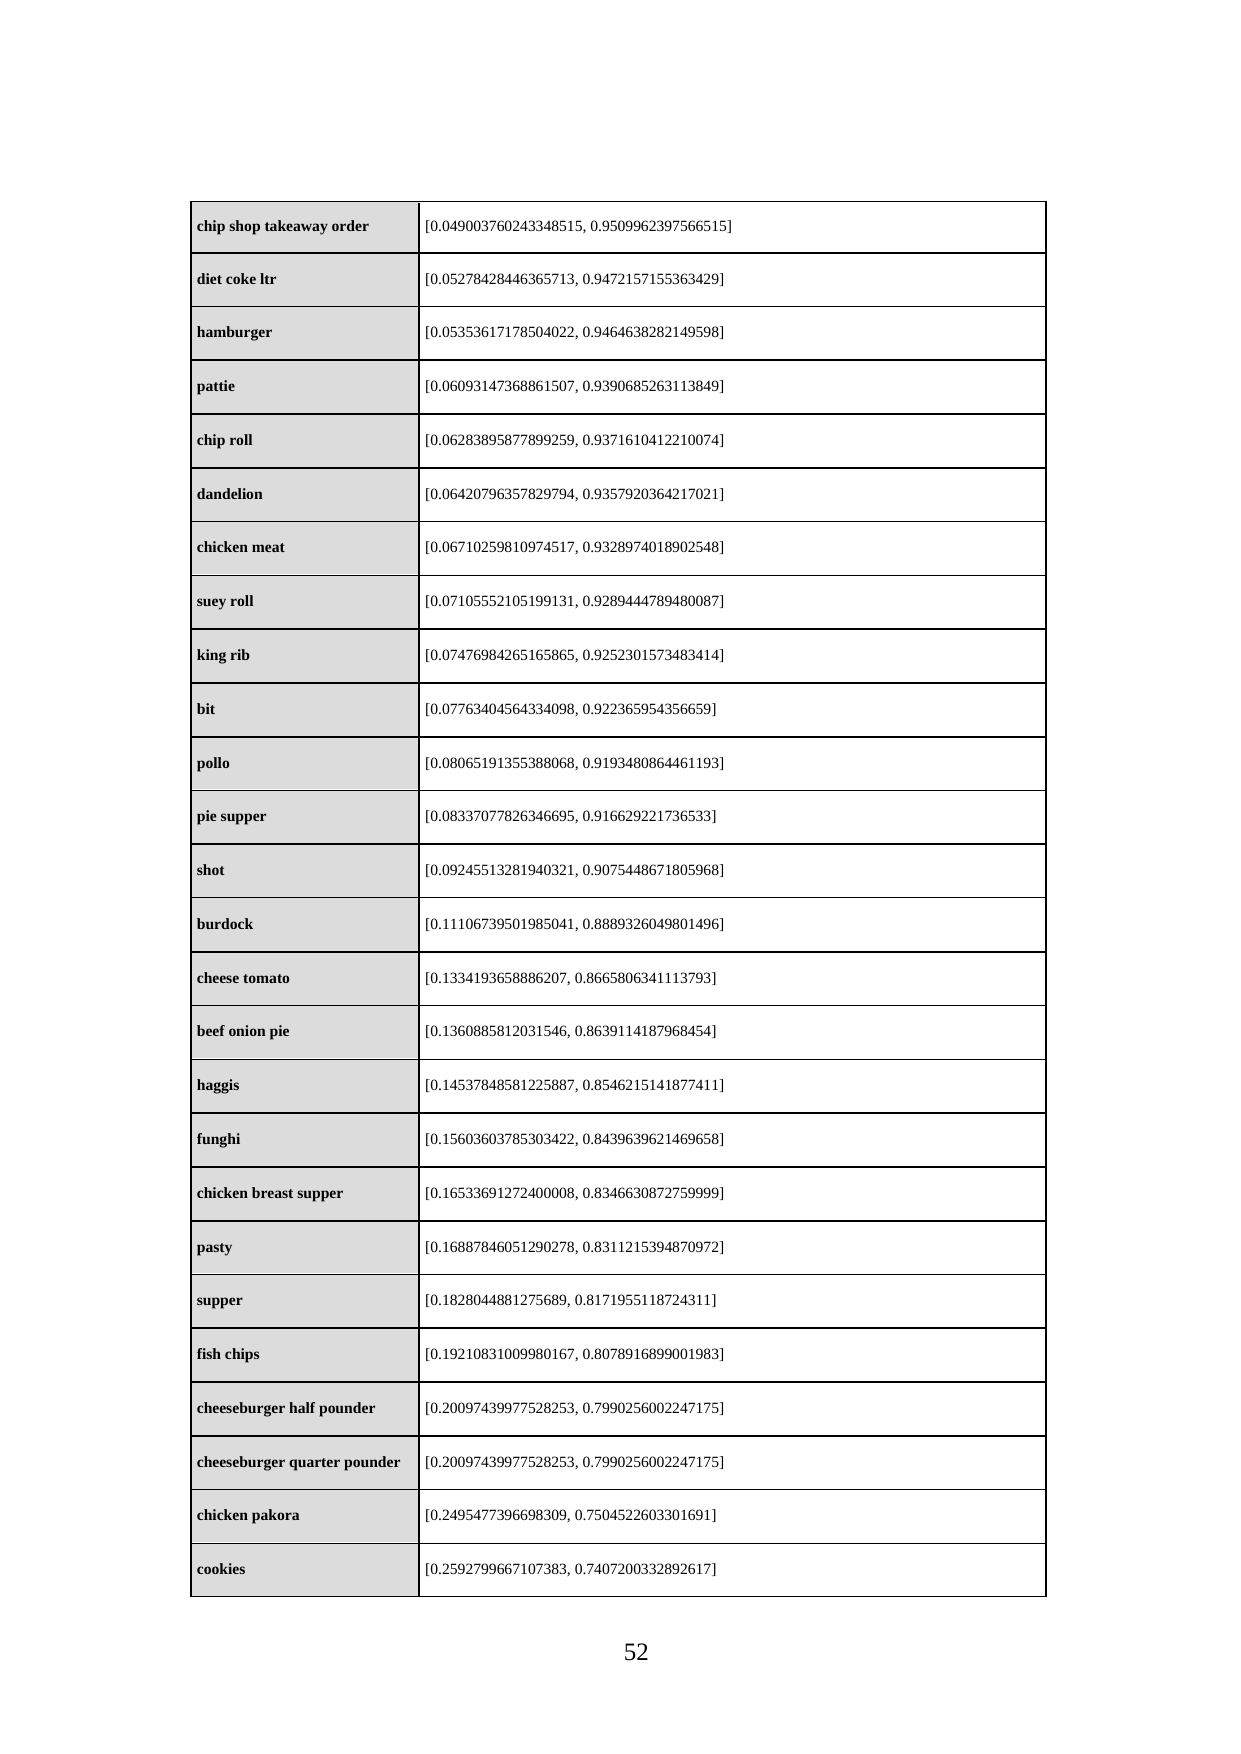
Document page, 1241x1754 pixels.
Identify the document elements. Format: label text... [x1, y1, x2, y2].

table_header [0.049003760243348515, 0.9509962397566515] [420, 202, 1045, 252]
table_cell [0.05278428446365713, 0.9472157155363429] [420, 254, 1045, 306]
table_cell [0.06093147368861507, 0.9390685263113849] [420, 361, 1045, 413]
table_cell pie supper [192, 791, 418, 843]
table_cell shot [192, 845, 418, 897]
table_cell [0.06283895877899259, 0.9371610412210074] [420, 415, 1045, 467]
table_cell chip roll [192, 415, 418, 467]
table_cell [0.2495477396698309, 0.7504522603301691] [420, 1490, 1045, 1542]
table_cell [0.07105552105199131, 0.9289444789480087] [420, 576, 1045, 628]
table_cell fish chips [192, 1329, 418, 1381]
table_cell [0.19210831009980167, 0.8078916899001983] [420, 1329, 1045, 1381]
table_cell [0.20097439977528253, 0.7990256002247175] [420, 1383, 1045, 1435]
table_cell chicken pakora [192, 1490, 418, 1542]
table_cell [0.2592799667107383, 0.7407200332892617] [420, 1544, 1045, 1596]
table_cell burdock [192, 898, 418, 951]
table_cell pasty [192, 1222, 418, 1273]
table_cell haggis [192, 1060, 418, 1112]
table_cell [0.07763404564334098, 0.922365954356659] [420, 684, 1045, 736]
table_cell pattie [192, 361, 418, 413]
table_cell hamburger [192, 307, 418, 359]
table_cell cheese tomato [192, 953, 418, 1005]
table_cell [0.1360885812031546, 0.8639114187968454] [420, 1006, 1045, 1058]
table_cell [0.05353617178504022, 0.9464638282149598] [420, 307, 1045, 359]
table_cell [0.07476984265165865, 0.9252301573483414] [420, 630, 1045, 682]
table_cell king rib [192, 630, 418, 682]
table_cell [0.14537848581225887, 0.8546215141877411] [420, 1060, 1045, 1112]
table_cell [0.16887846051290278, 0.8311215394870972] [420, 1222, 1045, 1273]
table_cell cookies [192, 1544, 418, 1596]
table_cell funghi [192, 1114, 418, 1166]
table_cell [0.06710259810974517, 0.9328974018902548] [420, 522, 1045, 574]
table_cell chicken breast supper [192, 1168, 418, 1220]
table_cell [0.20097439977528253, 0.7990256002247175] [420, 1437, 1045, 1489]
table_cell dandelion [192, 469, 418, 521]
table_cell [0.08337077826346695, 0.916629221736533] [420, 791, 1045, 843]
table_cell supper [192, 1275, 418, 1327]
table_cell suey roll [192, 576, 418, 628]
table_cell diet coke ltr [192, 254, 418, 306]
table_cell [0.15603603785303422, 0.8439639621469658] [420, 1114, 1045, 1166]
table_cell [0.16533691272400008, 0.8346630872759999] [420, 1168, 1045, 1220]
table_header chip shop takeaway order [192, 202, 419, 252]
table_cell pollo [192, 738, 418, 789]
table_cell [0.11106739501985041, 0.8889326049801496] [420, 898, 1045, 951]
table_cell [0.1828044881275689, 0.8171955118724311] [420, 1275, 1045, 1327]
table_cell cheeseburger quarter pounder [192, 1437, 418, 1489]
table_cell [0.08065191355388068, 0.9193480864461193] [420, 738, 1045, 789]
table_cell cheeseburger half pounder [192, 1383, 418, 1435]
table_cell [0.06420796357829794, 0.9357920364217021] [420, 469, 1045, 521]
table_cell [0.1334193658886207, 0.8665806341113793] [420, 953, 1045, 1005]
table_cell [0.09245513281940321, 0.9075448671805968] [420, 845, 1045, 897]
table_cell beef onion pie [192, 1006, 418, 1058]
table_cell bit [192, 684, 418, 736]
table_cell chicken meat [192, 522, 418, 574]
